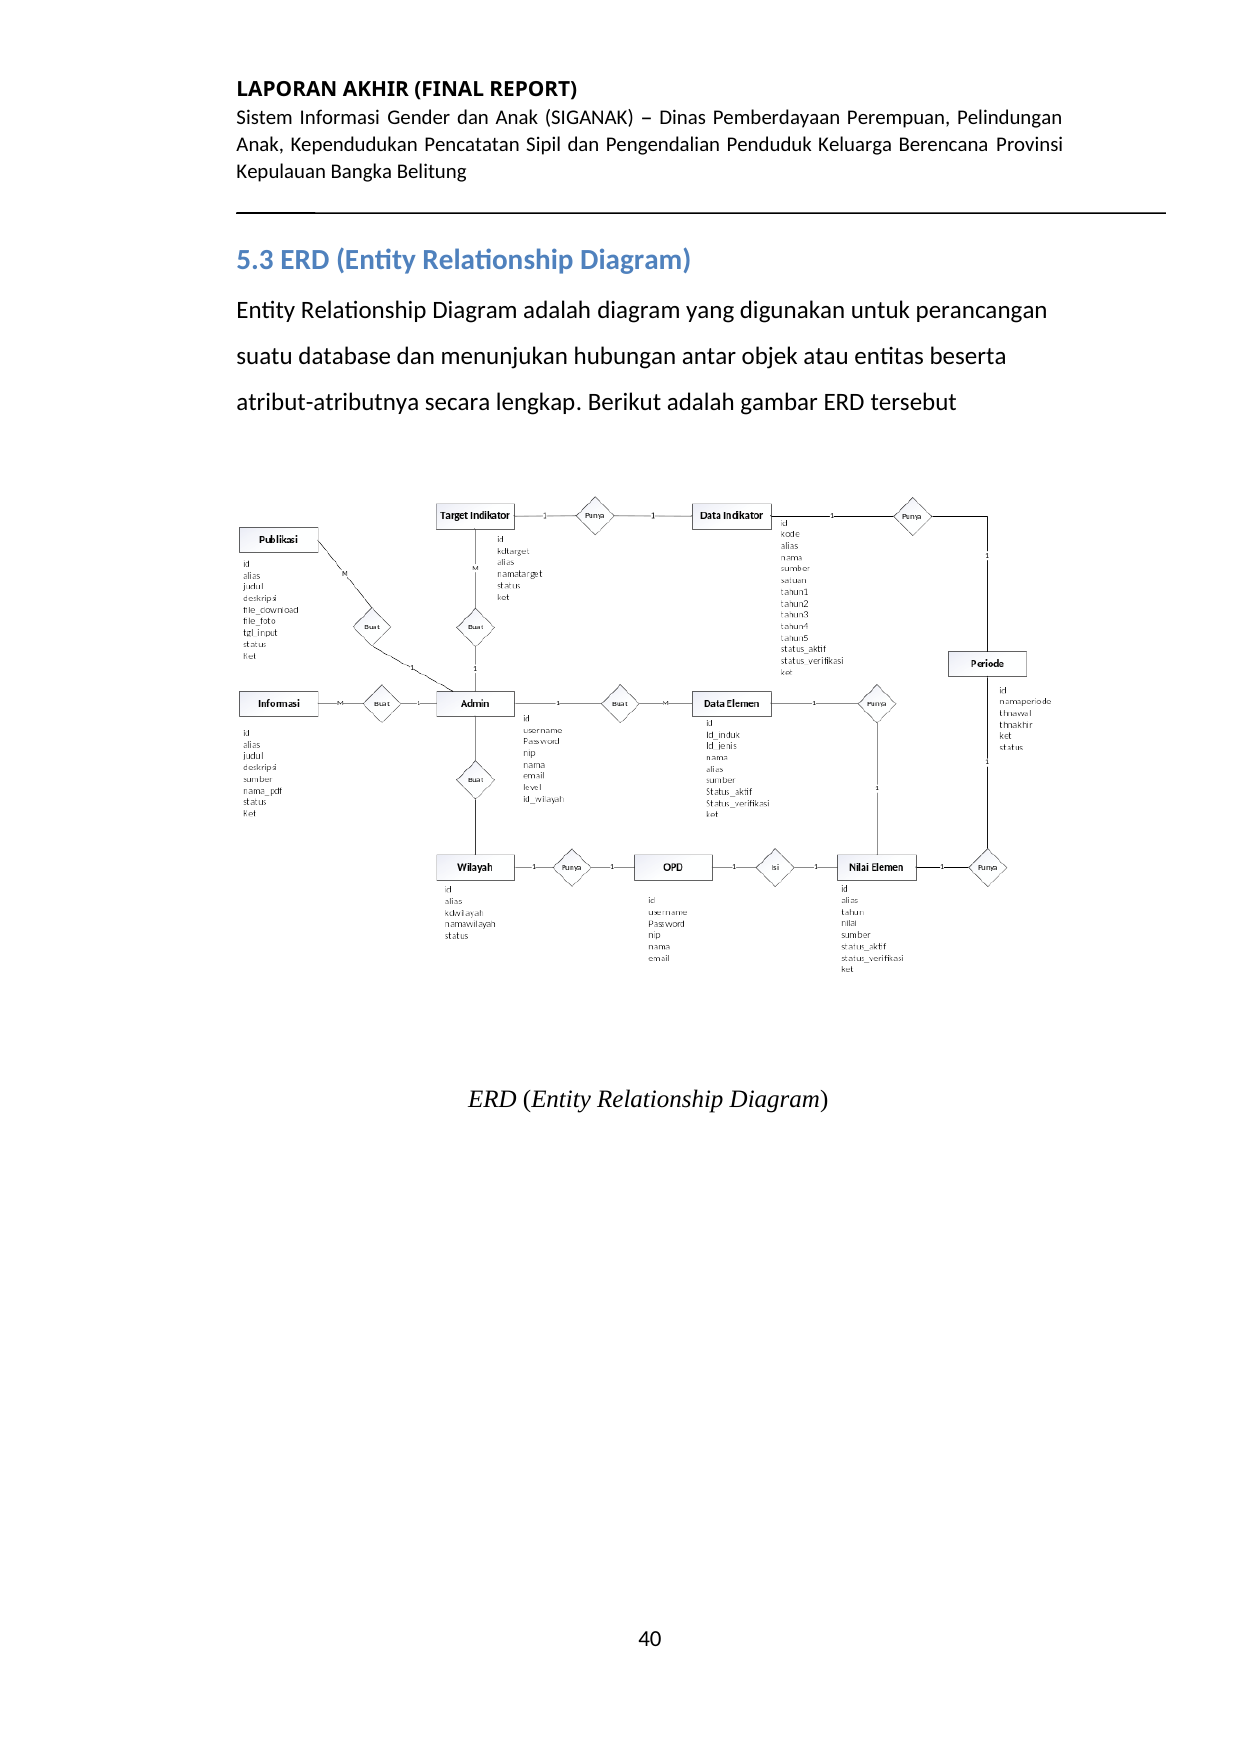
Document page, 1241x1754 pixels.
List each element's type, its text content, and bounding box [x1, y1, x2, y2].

subtitle 5.3 ERD (Entity Relationship Diagram) [236, 241, 1063, 277]
text ERD (Entity Relationship Diagram) [221, 1084, 1063, 1113]
text Entity Relationship Diagram adalah diagram yang digunakan untuk perancangan suatu database dan menunjukan hubungan antar objek atau entitas beserta atribut-atributnya secara lengkap. Berikut adalah gambar ERD tersebut [236, 294, 1063, 416]
